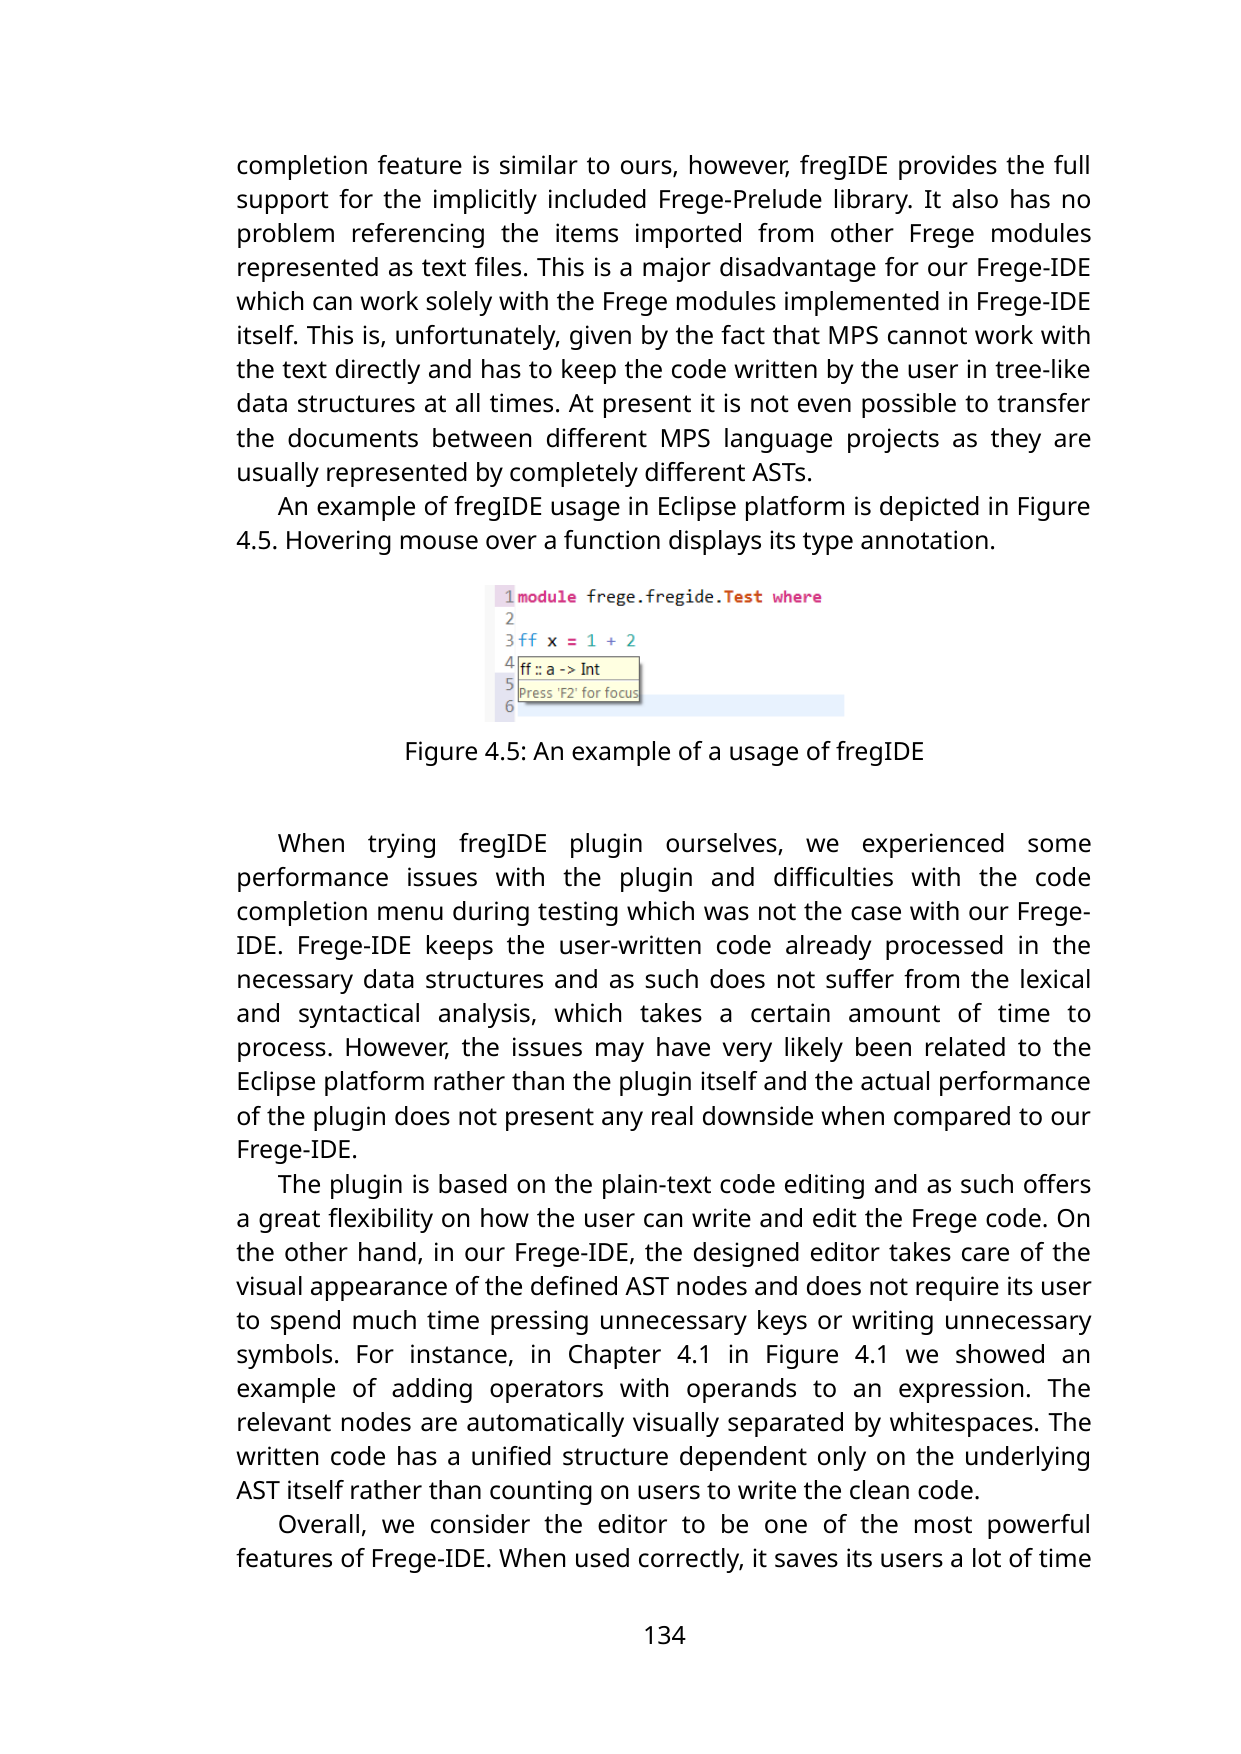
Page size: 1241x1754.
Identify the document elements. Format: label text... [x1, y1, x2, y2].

text The plugin is based on the plain-text code editing and as such offers a great flexibility on how the user can write and edit the Frege code. On the other hand, in our Frege-IDE, the designed editor takes care of the visual appearance of the defined AST nodes and does not require its user to spend much time pressing unnecessary keys or writing unnecessary symbols. For instance, in Chapter 4.1 in Figure 4.1 we showed an example of adding operators with operands to an expression. The relevant nodes are automatically visually separated by whitespaces. The written code has a unified structure dependent only on the underlying AST itself rather than counting on users to write the clean code. [236, 1166, 1092, 1507]
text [236, 1507, 1092, 1575]
text Figure 4.5: An example of a usage of fregIDE [236, 734, 1092, 768]
text When trying fregIDE plugin ourselves, we experienced some performance issues with the plugin and difficulties with the code completion menu during testing which was not the case with our Frege-IDE. Frege-IDE keeps the user-written code already processed in the necessary data structures and as such does not suffer from the lexical and syntactical analysis, which takes a certain amount of time to process. However, the issues may have very likely been related to the Eclipse platform rather than the plugin itself and the actual performance of the plugin does not present any real downside when compared to our Frege-IDE. [236, 826, 1092, 1166]
picture [484, 585, 845, 722]
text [236, 148, 1092, 488]
text An example of fregIDE usage in Eclipse platform is depicted in Figure 4.5. Hovering mouse over a function displays its type annotation. [236, 488, 1092, 556]
